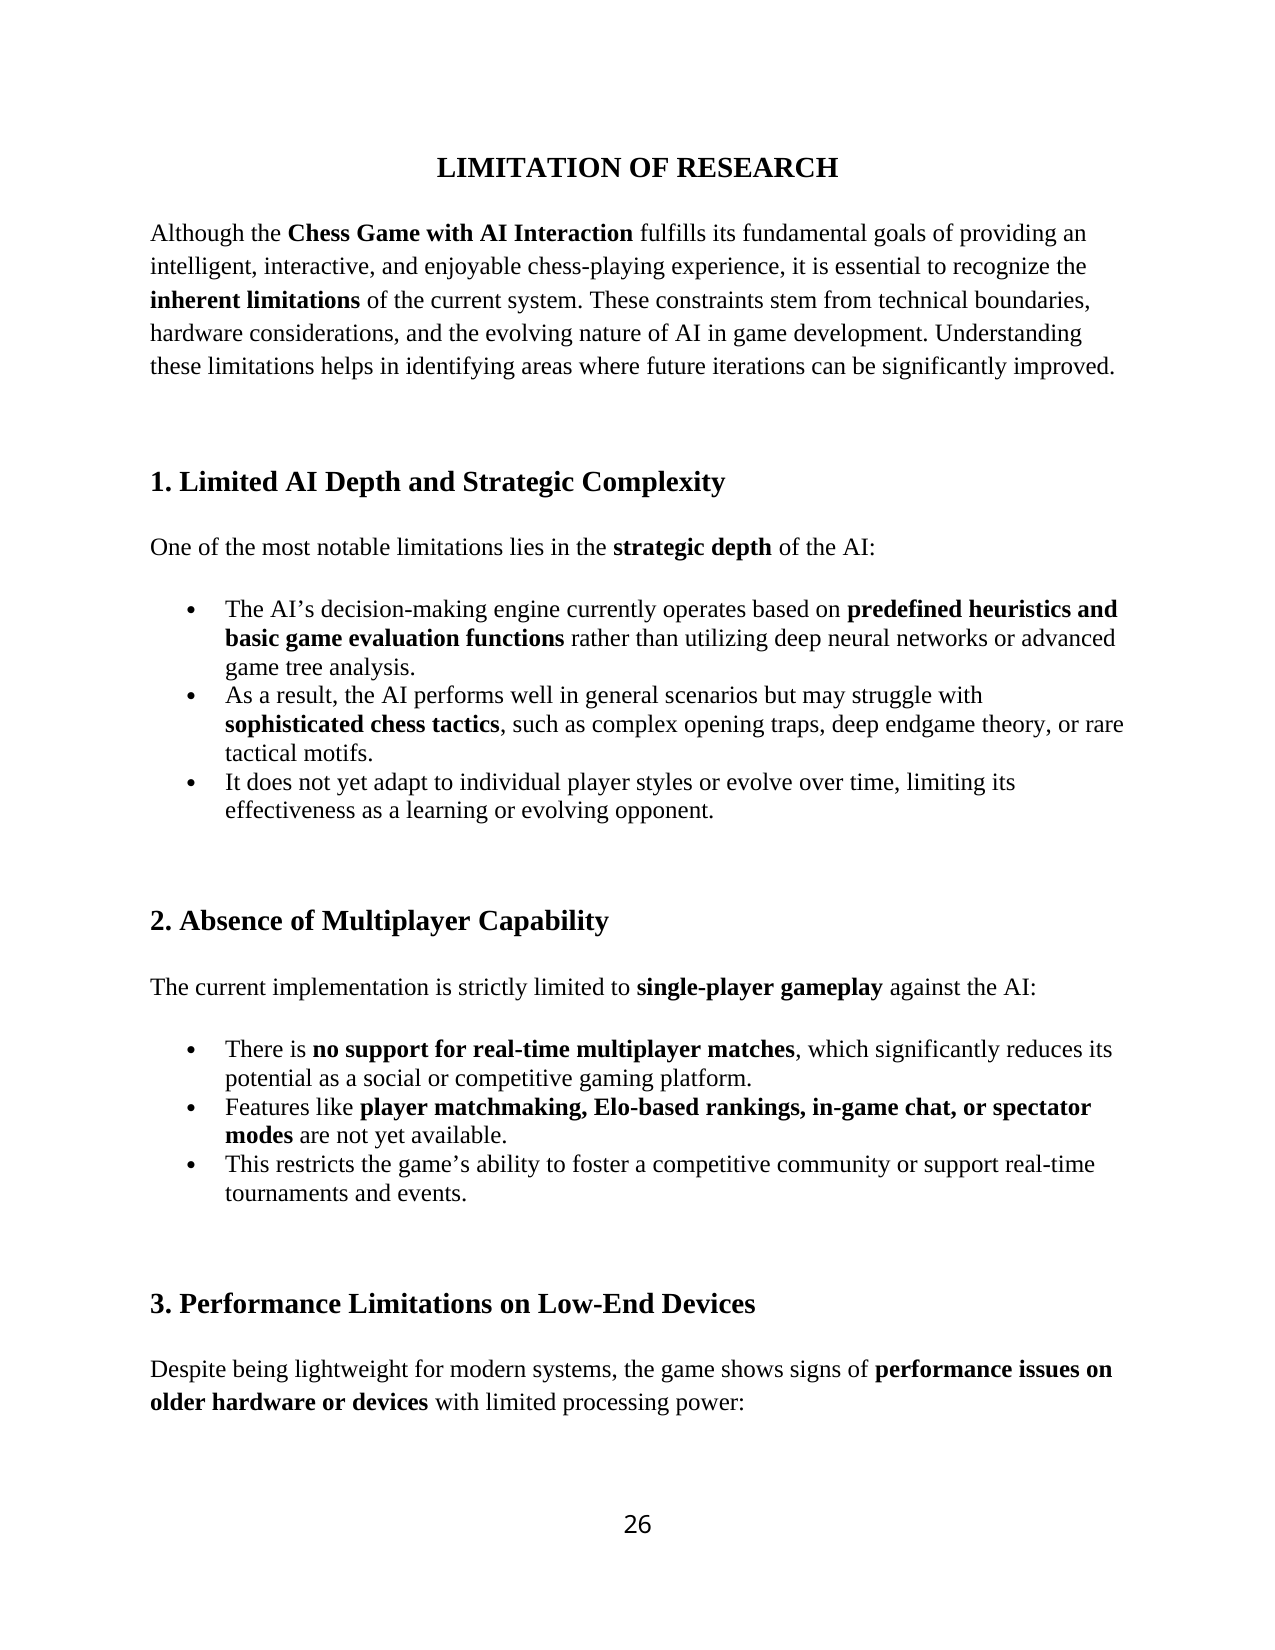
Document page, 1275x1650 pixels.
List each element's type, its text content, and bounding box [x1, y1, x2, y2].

list The AI’s decision-making engine currently operates based on predefined heuristics and basic game evaluation functions rather than utilizing deep neural networks or advanced game tree analysis. [187, 594, 1125, 681]
list As a result, the AI performs well in general scenarios but may struggle with sophisticated chess tactics, such as complex opening traps, deep endgame theory, or rare tactical motifs. [187, 681, 1125, 767]
text One of the most notable limitations lies in the strategic depth of the AI: [150, 532, 1125, 561]
text The current implementation is strictly limited to single-player gameplay against the AI: [150, 972, 1125, 1000]
list It does not yet adapt to individual player styles or evolve over time, limiting its effectiveness as a learning or evolving opponent. [187, 767, 1125, 824]
text Although the Chess Game with AI Interaction fulfills its fundamental goals of providing an intelligent, interactive, and enjoyable chess-playing experience, it is essential to recognize the inherent limitations of the current system. These constraints stem from technical boundaries, hardware considerations, and the evolving nature of AI in game development. Understanding these limitations helps in identifying areas where future iterations can be significantly improved. [150, 218, 1125, 380]
list There is no support for real-time multiplayer matches, which significantly reduces its potential as a social or competitive gaming platform. [187, 1034, 1125, 1092]
subtitle 2. Absence of Multiplayer Capability [150, 903, 1125, 937]
subtitle 3. Performance Limitations on Low-End Devices [150, 1286, 1125, 1319]
list This restricts the game’s ability to foster a competitive community or support real-time tournaments and events. [187, 1149, 1125, 1207]
text Despite being lightweight for modern systems, the game shows signs of performance issues on older hardware or devices with limited processing power: [150, 1354, 1125, 1416]
list Features like player matchmaking, Elo-based rankings, in-game chat, or spectator modes are not yet available. [187, 1092, 1125, 1149]
text LIMITATION OF RESEARCH [150, 150, 1125, 183]
subtitle 1. Limited AI Depth and Strategic Complexity [150, 464, 1125, 497]
